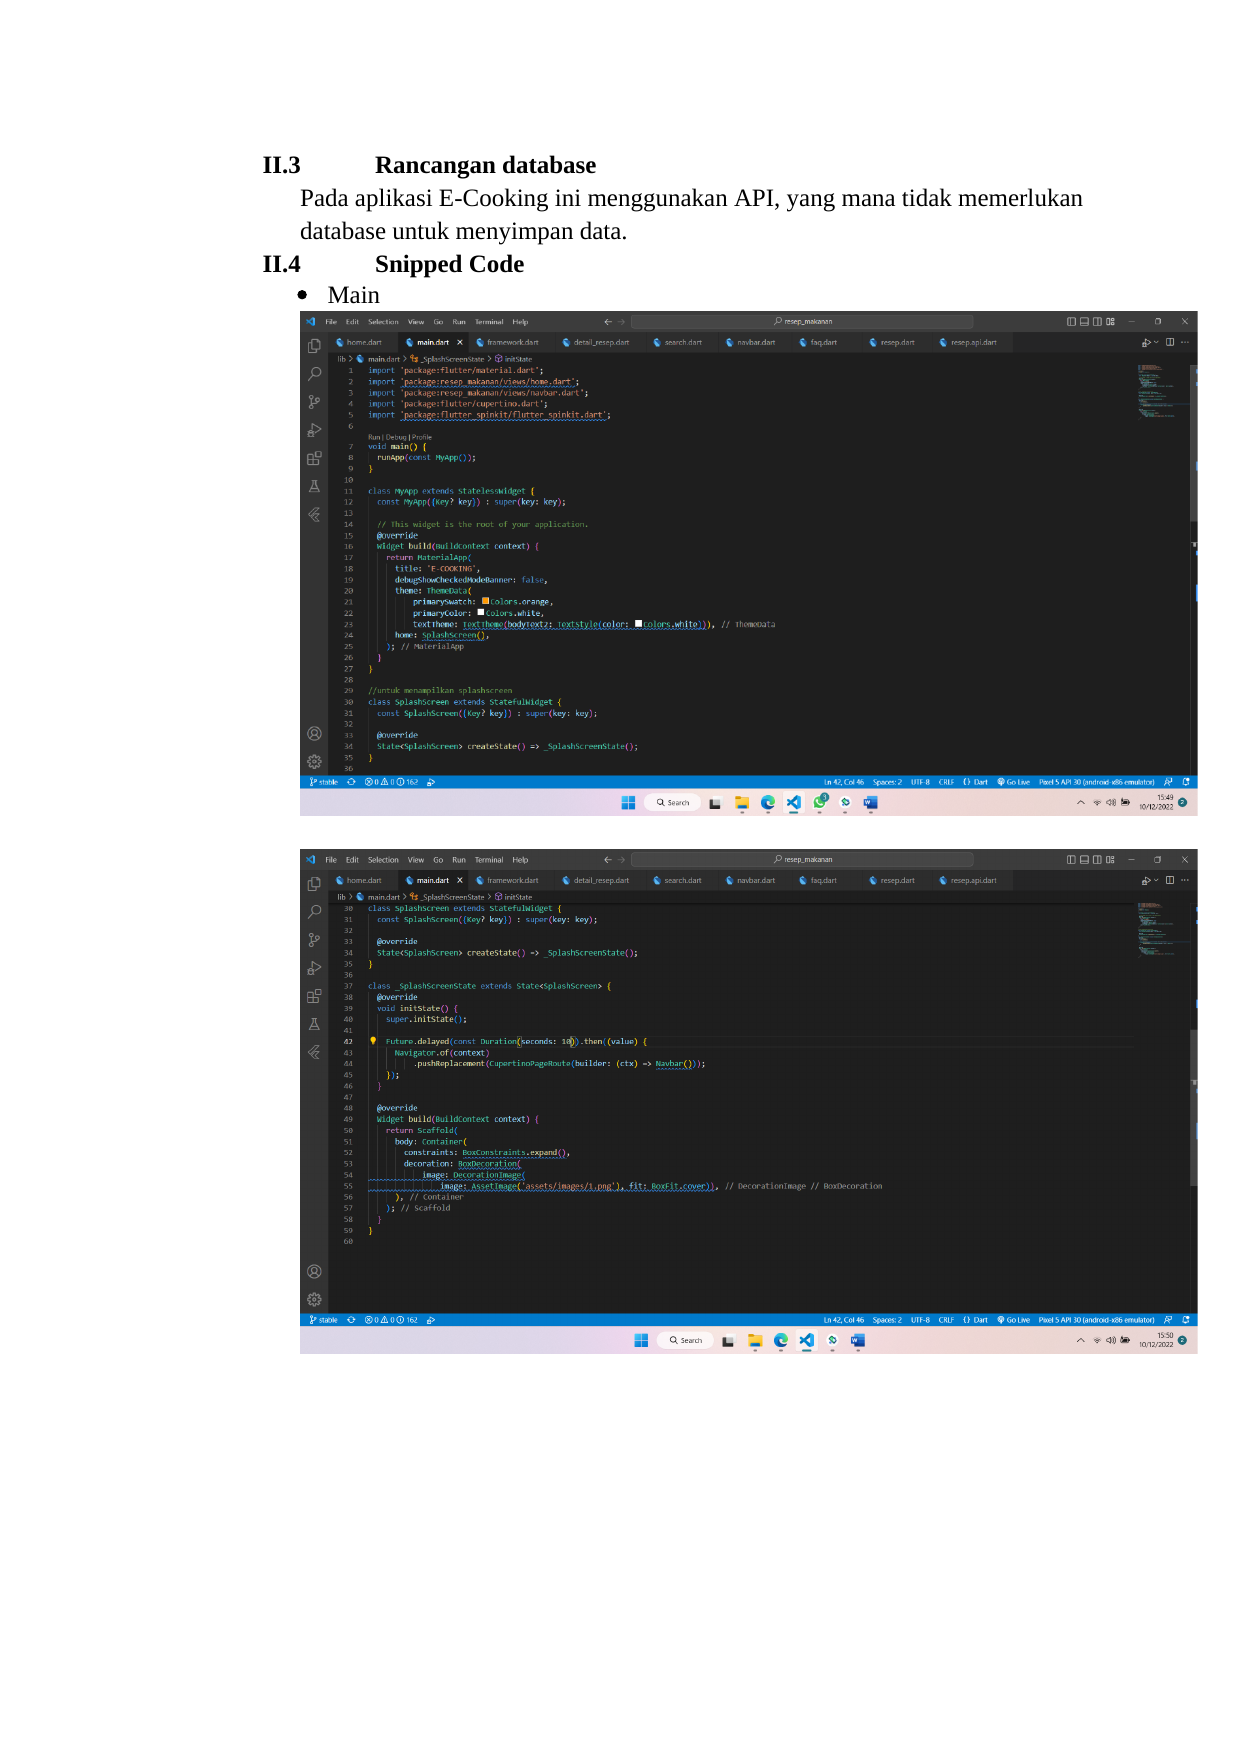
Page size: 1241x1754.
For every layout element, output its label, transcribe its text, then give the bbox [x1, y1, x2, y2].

picture [300, 311, 1198, 816]
list Main [298, 280, 1090, 309]
list Rancangan database [262, 150, 1090, 179]
list Snipped Code [262, 249, 1090, 278]
picture [300, 849, 1198, 1354]
list Pada aplikasi E-Cooking ini menggunakan API, yang mana tidak memerlukan database untuk menyimpan data. [300, 183, 1090, 245]
